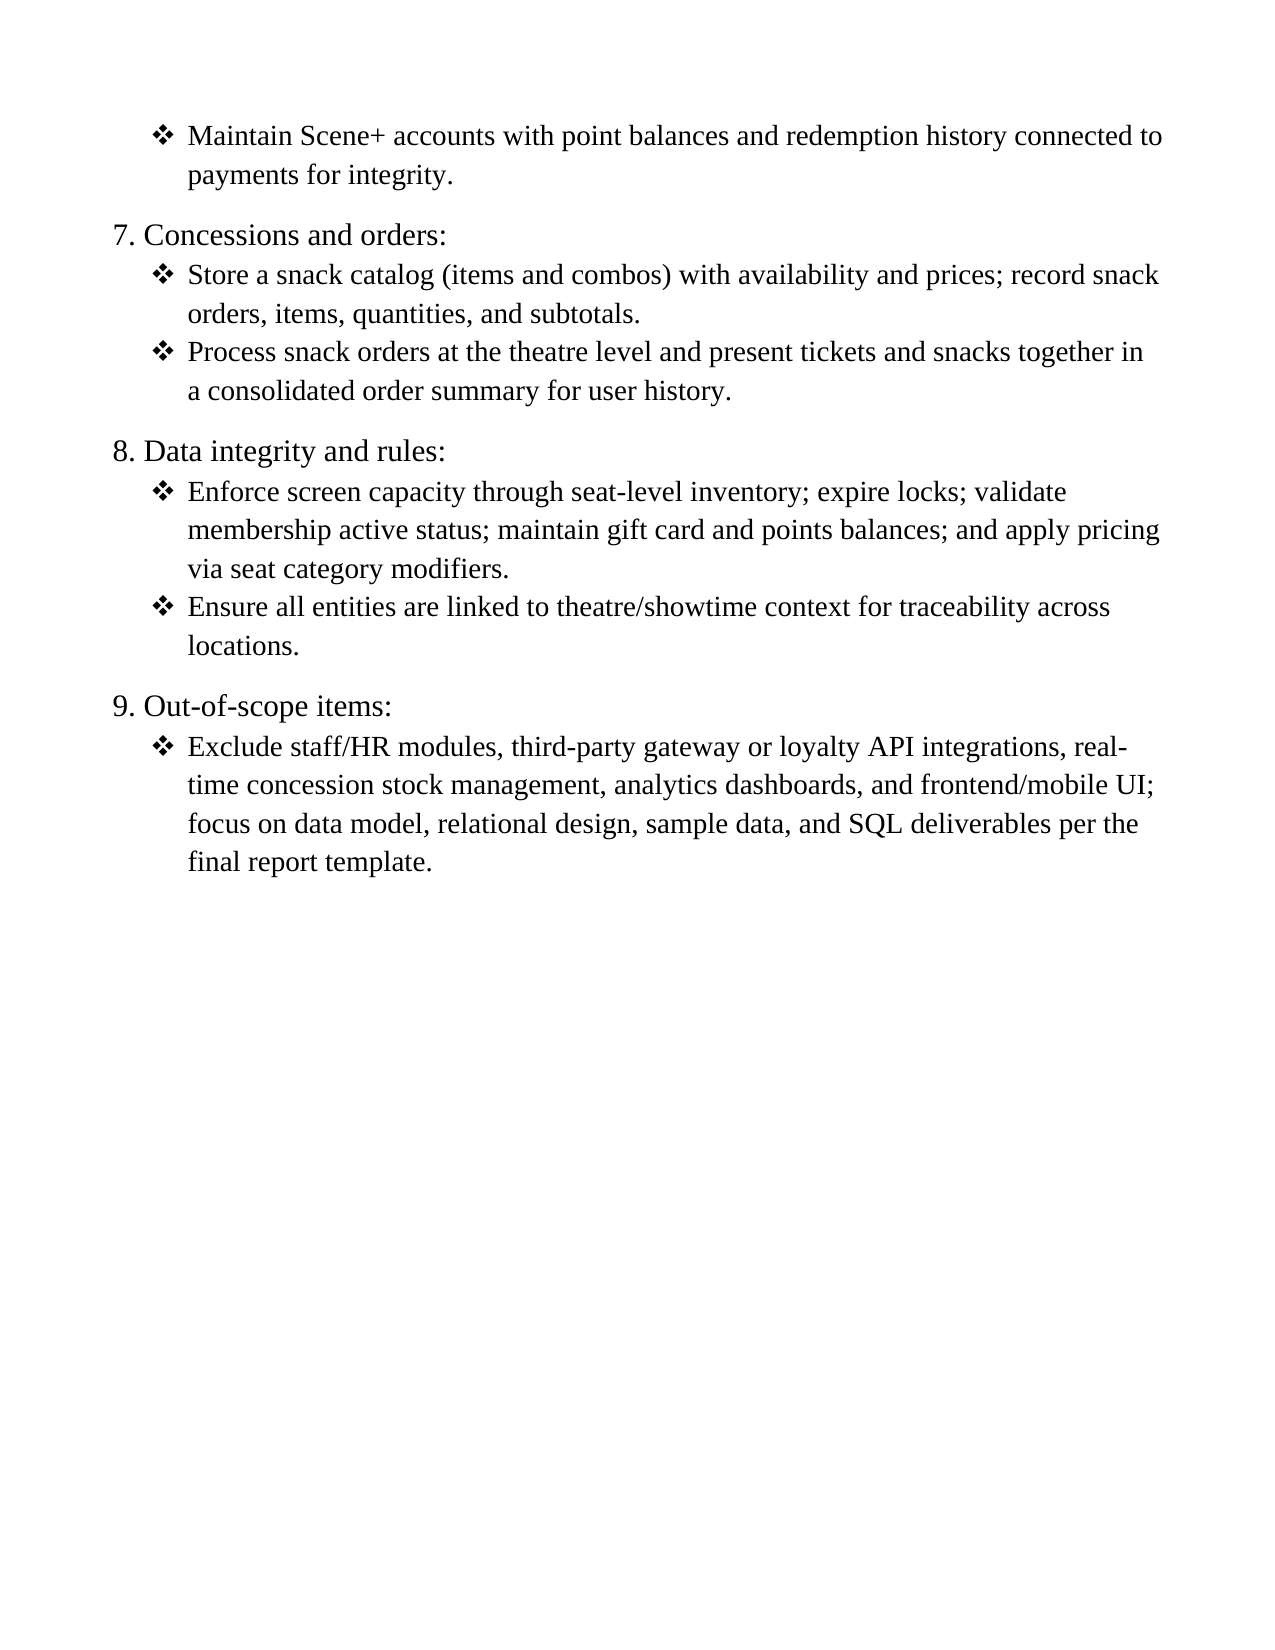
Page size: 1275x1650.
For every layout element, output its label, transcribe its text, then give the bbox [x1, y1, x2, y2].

list Enforce screen capacity through seat-level inventory; expire locks; validate membership active status; maintain gift card and points balances; and apply pricing via seat category modifiers.​ [150, 474, 1163, 584]
list Ensure all entities are linked to theatre/showtime context for traceability across locations.​ [150, 589, 1163, 662]
text 7. Concessions and orders: [112, 216, 1163, 252]
list Store a snack catalog (items and combos) with availability and prices; record snack orders, items, quantities, and subtotals.​ [150, 257, 1163, 329]
list Exclude staff/HR modules, third‑party gateway or loyalty API integrations, real-time concession stock management, analytics dashboards, and frontend/mobile UI; focus on data model, relational design, sample data, and SQL deliverables per the final report template. [150, 729, 1163, 878]
text 9. Out-of-scope items: [112, 688, 1163, 723]
list Maintain Scene+ accounts with point balances and redemption history connected to payments for integrity.​ [150, 118, 1163, 190]
text 8. Data integrity and rules: [112, 433, 1163, 468]
list Process snack orders at the theatre level and present tickets and snacks together in a consolidated order summary for user history.​ [150, 334, 1163, 407]
